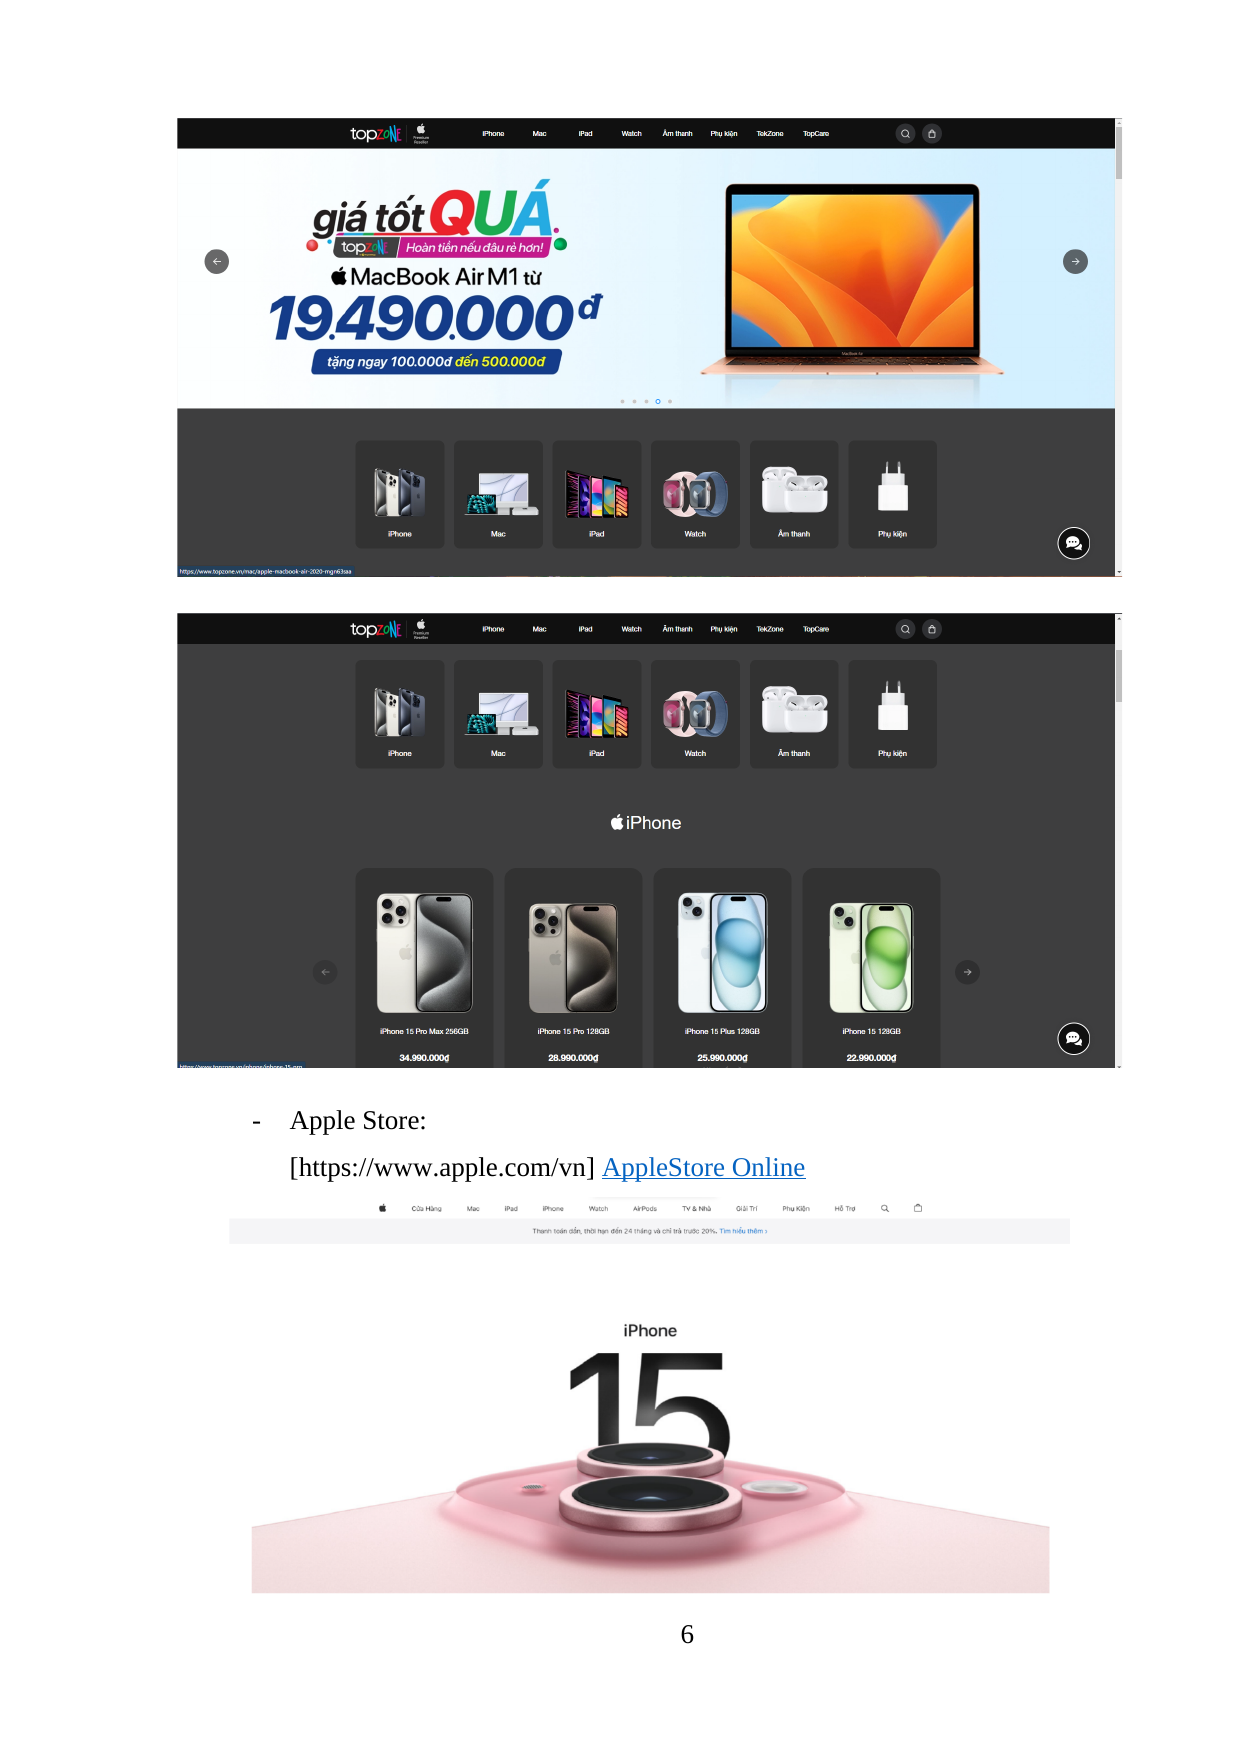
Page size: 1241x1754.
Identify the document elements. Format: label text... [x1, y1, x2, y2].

list Apple Store: [252, 1104, 1122, 1135]
picture [229, 1197, 1070, 1596]
list [https://www.apple.com/vn] AppleStore Online [289, 1151, 1122, 1182]
picture [177, 613, 1123, 1068]
picture [177, 118, 1123, 577]
